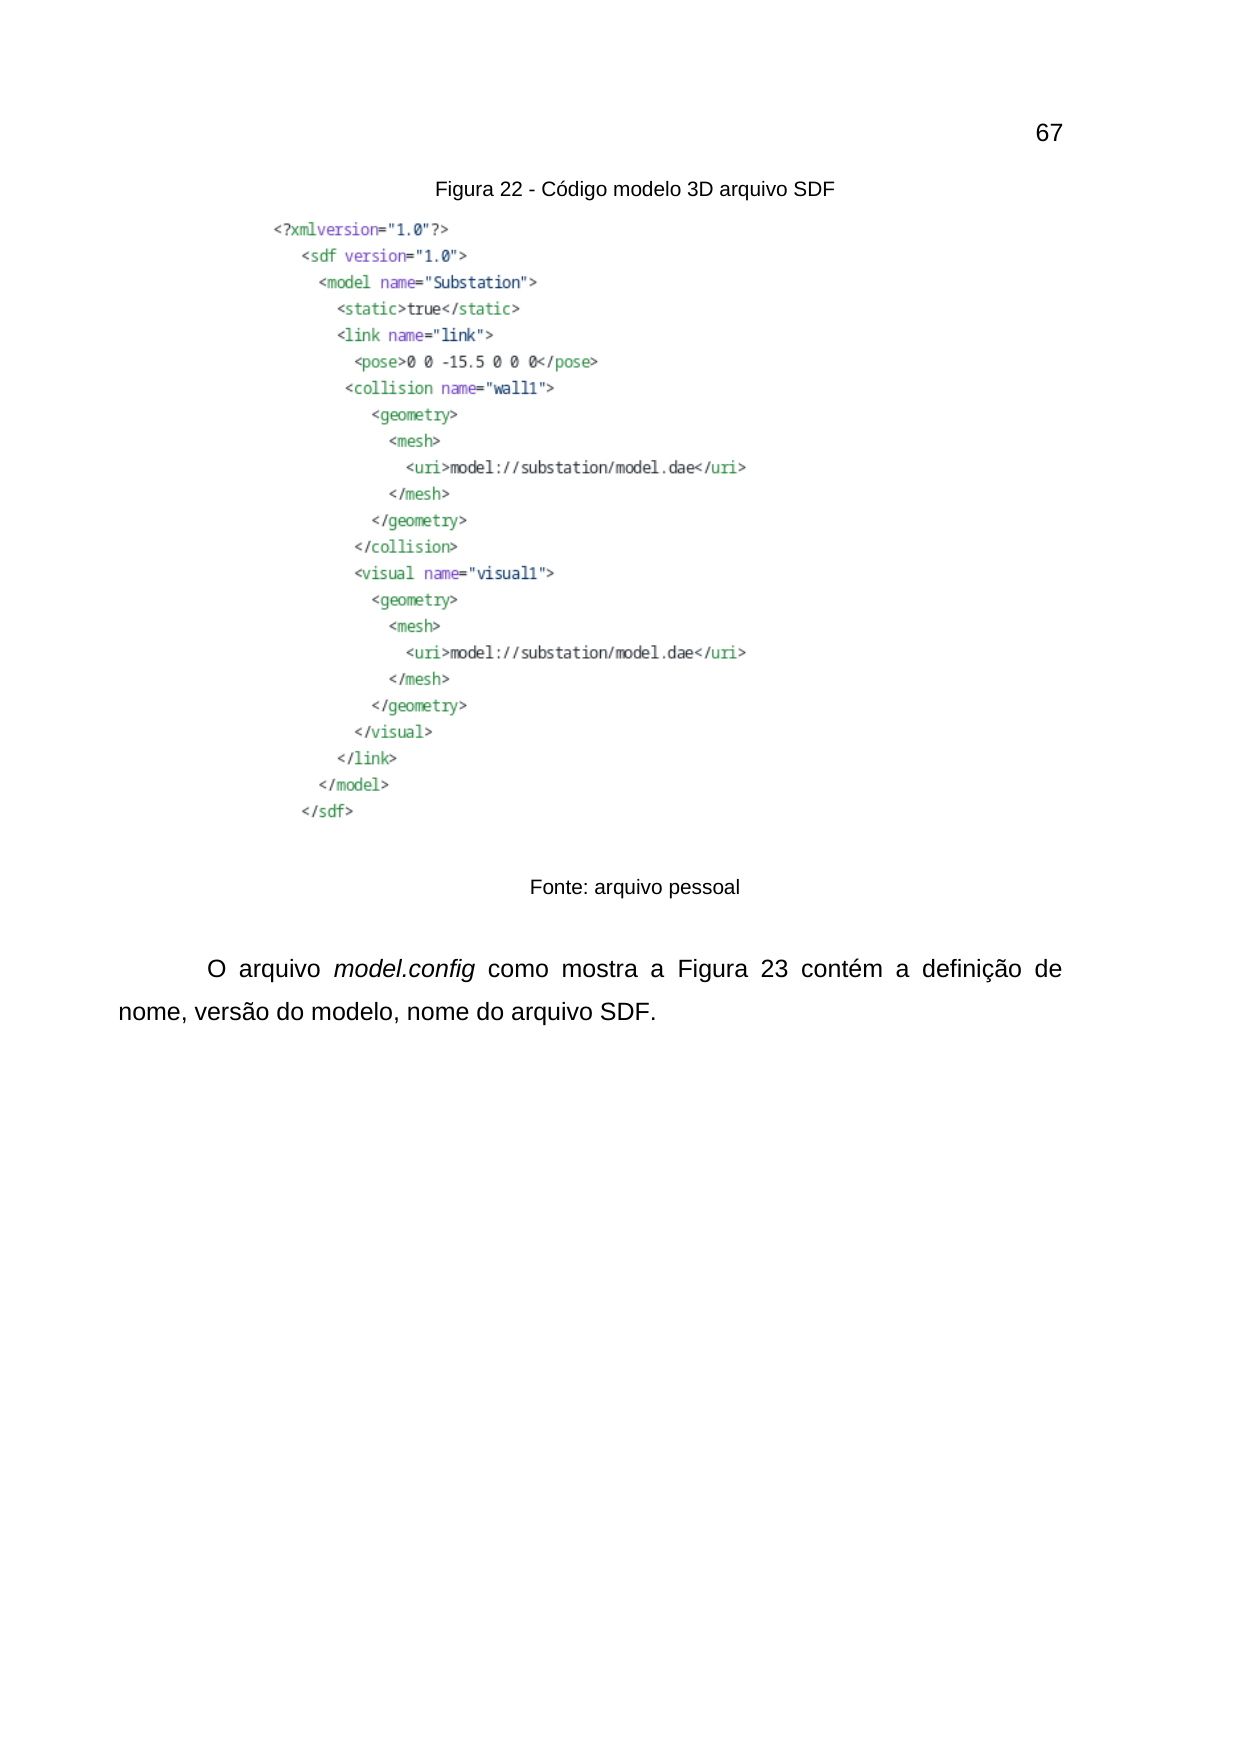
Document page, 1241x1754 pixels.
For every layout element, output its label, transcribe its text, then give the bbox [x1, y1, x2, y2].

text Figura 22 - Código modelo 3D arquivo SDF [118, 177, 1063, 201]
text Fonte: arquivo pessoal [118, 874, 1063, 898]
text O arquivo model.config como mostra a Figura 23 contém a definição de nome, versão do modelo, nome do arquivo SDF. [118, 954, 1063, 1026]
